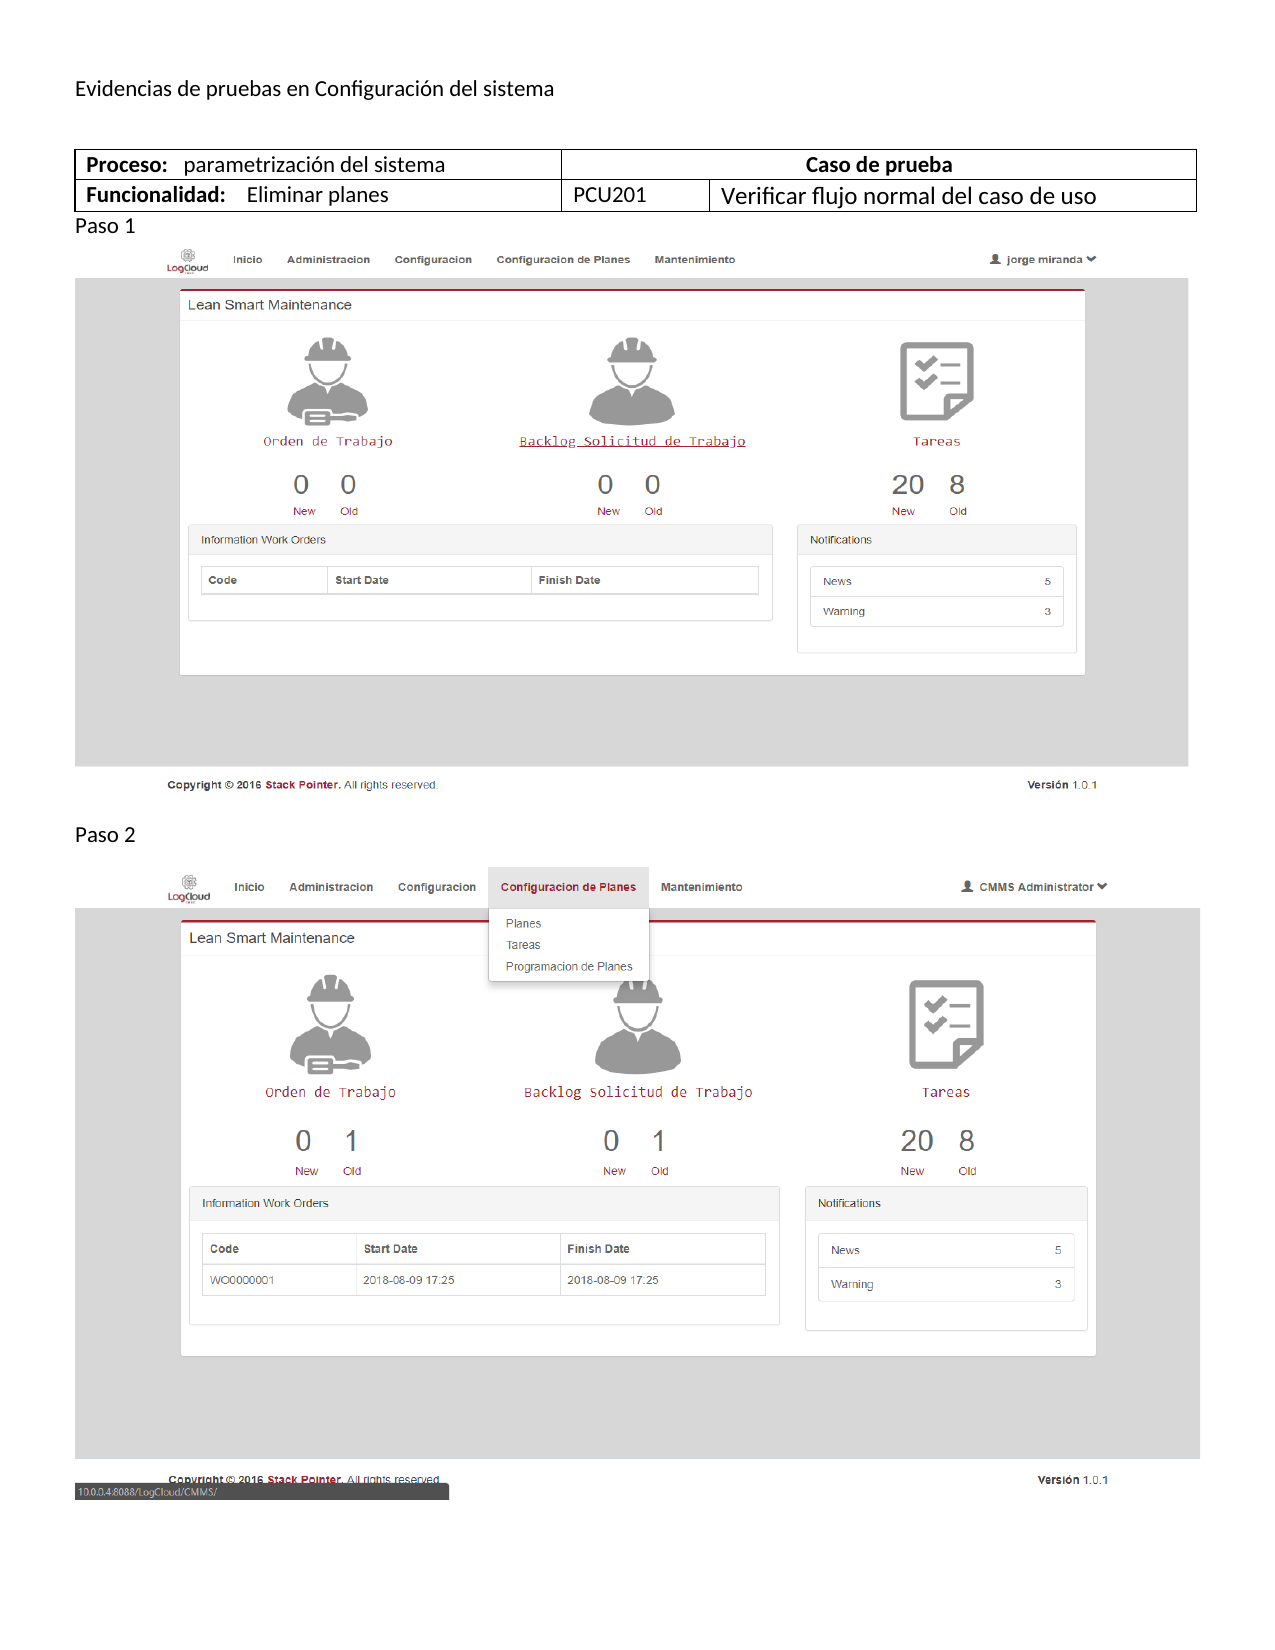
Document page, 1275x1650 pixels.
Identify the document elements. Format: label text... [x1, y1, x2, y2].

table_cell Funcionalidad: Eliminar planes [76, 180, 561, 211]
table_header Proceso: parametrización del sistema [76, 150, 561, 179]
picture [75, 241, 1189, 802]
table_cell Verificar flujo normal del caso de uso [710, 180, 1196, 211]
table_cell PCU201 [562, 180, 709, 211]
picture [75, 867, 1200, 1500]
text Paso 2 [75, 820, 1200, 848]
table_header Caso de prueba [562, 150, 1196, 179]
